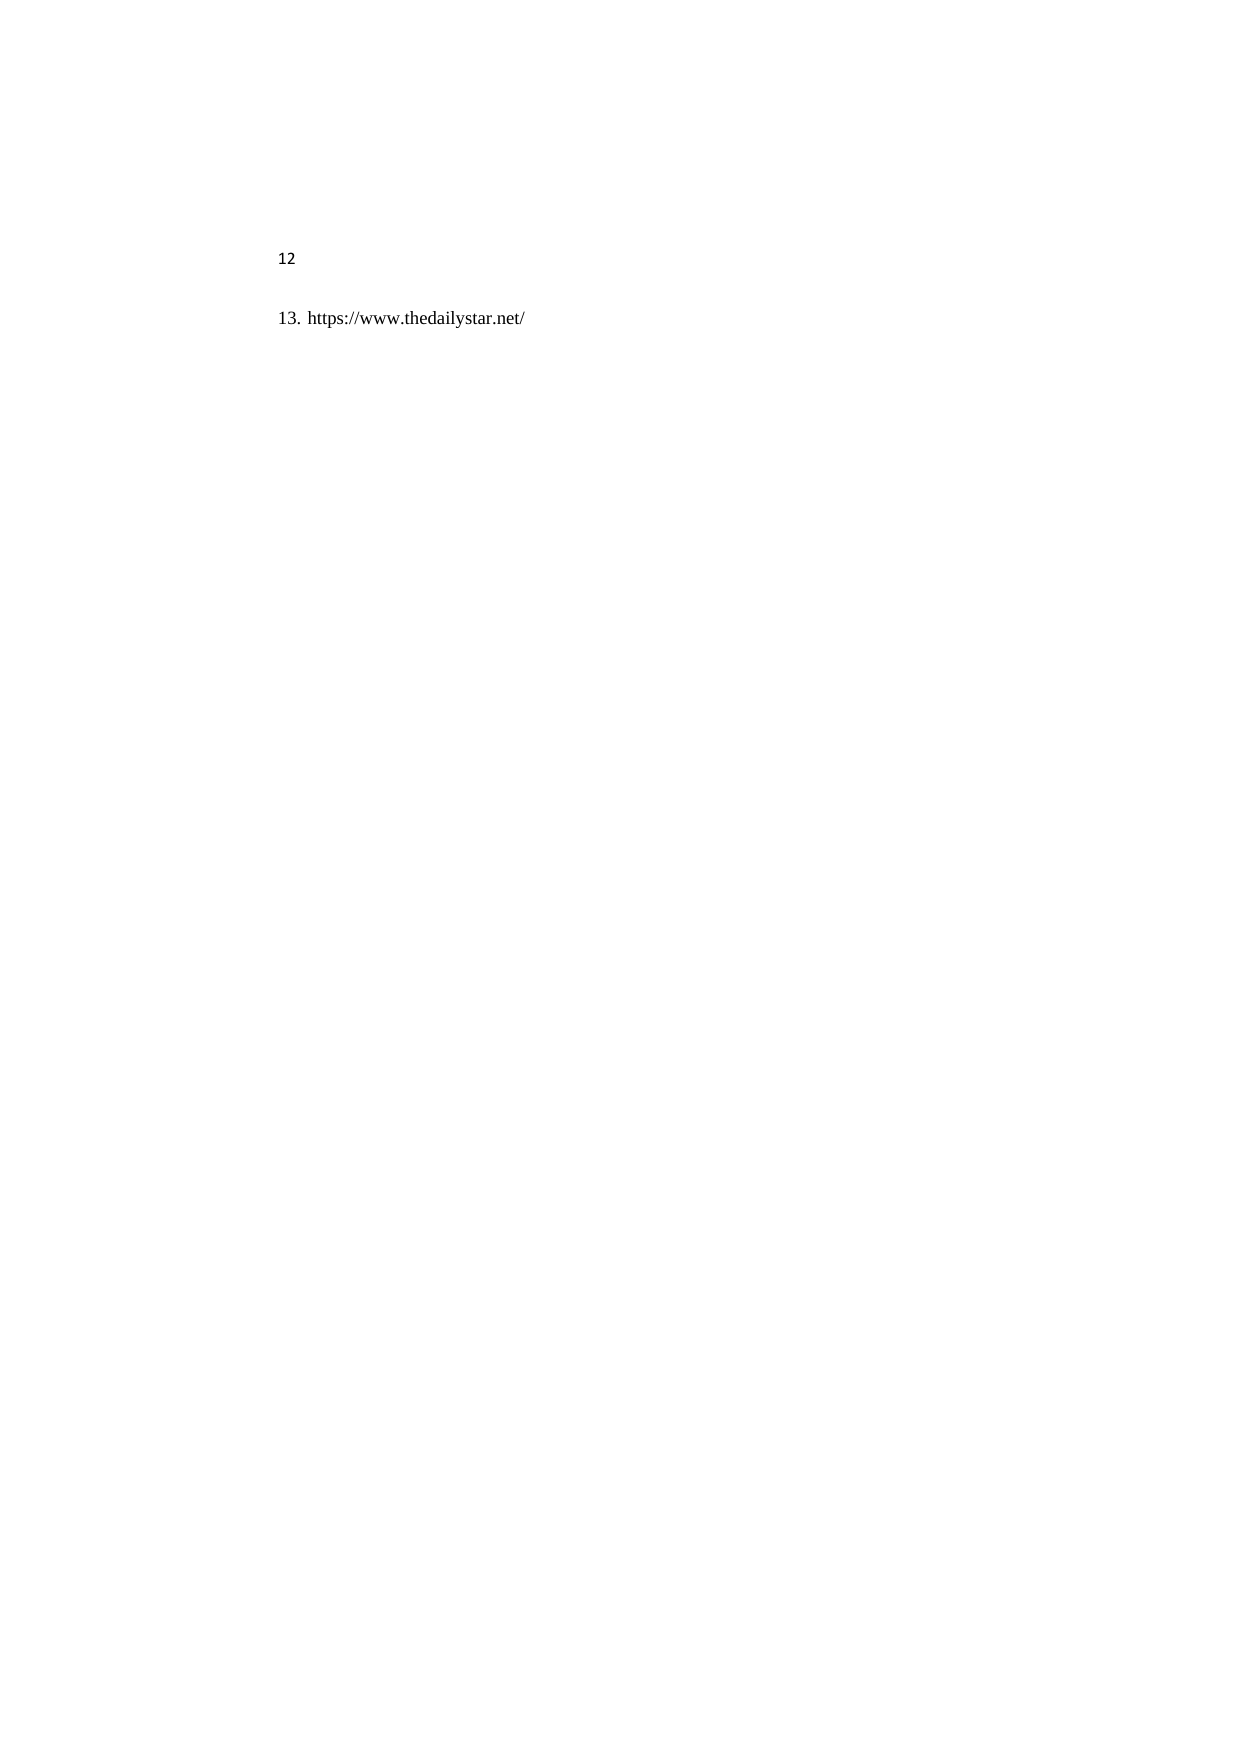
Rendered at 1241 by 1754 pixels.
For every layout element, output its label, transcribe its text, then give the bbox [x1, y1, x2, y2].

list https://www.thedailystar.net/ [278, 307, 968, 329]
